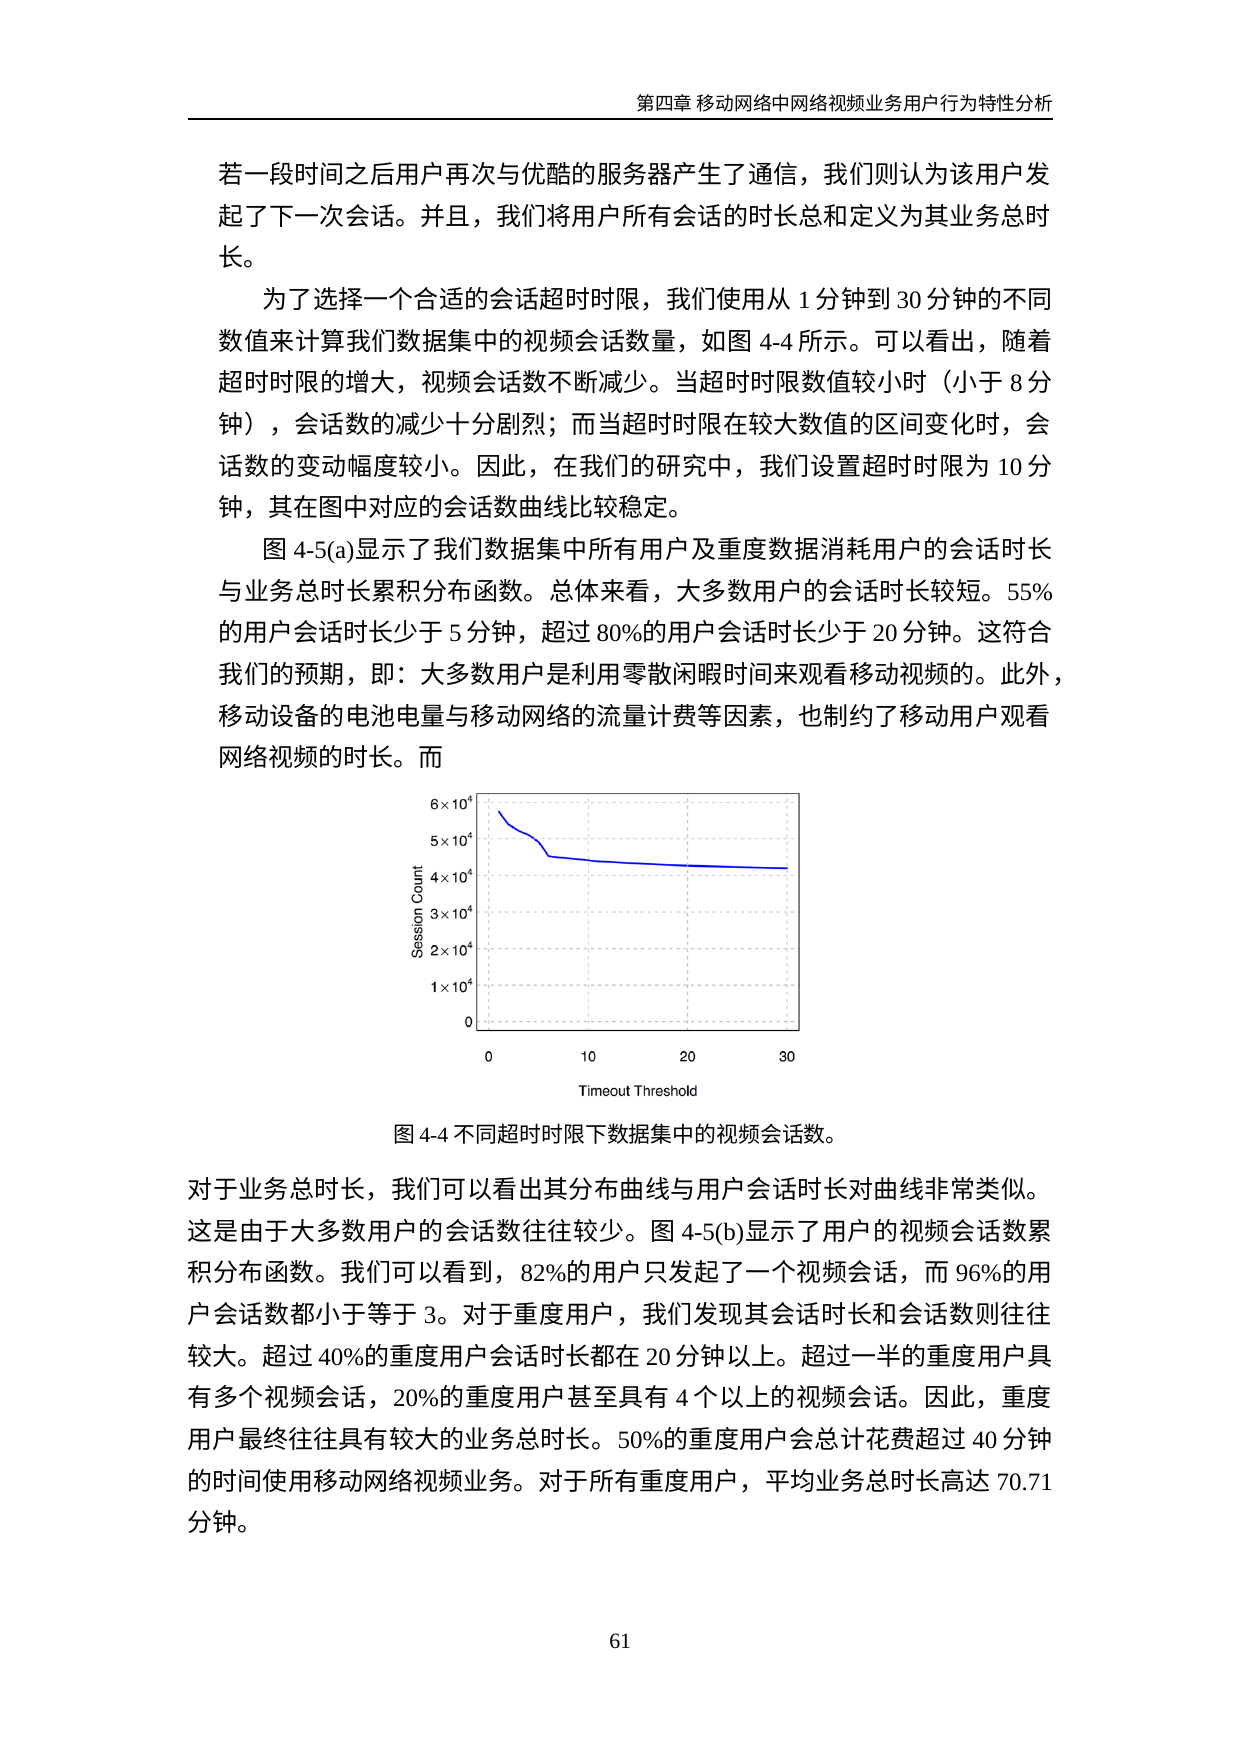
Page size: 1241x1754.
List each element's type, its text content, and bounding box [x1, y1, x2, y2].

text 图4-4 不同超时时限下数据集中的视频会话数。 [187, 1117, 1053, 1149]
text 图4-5(a)显示了我们数据集中所有用户及重度数据消耗用户的会话时长与业务总时长累积分布函数。总体来看，大多数用户的会话时长较短。55%的用户会话时长少于5分钟，超过80%的用户会话时长少于20分钟。这符合我们的预期，即：大多数用户是利用零散闲暇时间来观看移动视频的。此外，移动设备的电池电量与移动网络的流量计费等因素，也制约了移动用户观看网络视频的时长。而 [219, 525, 1053, 775]
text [219, 150, 1053, 275]
picture [406, 775, 835, 1118]
text 为了选择一个合适的会话超时时限，我们使用从1分钟到30分钟的不同数值来计算我们数据集中的视频会话数量，如图4-4所示。可以看出，随着超时时限的增大，视频会话数不断减少。当超时时限数值较小时（小于8分钟），会话数的减少十分剧烈；而当超时时限在较大数值的区间变化时，会话数的变动幅度较小。因此，在我们的研究中，我们设置超时时限为10分钟，其在图中对应的会话数曲线比较稳定。 [219, 275, 1053, 525]
text 对于业务总时长，我们可以看出其分布曲线与用户会话时长对曲线非常类似。这是由于大多数用户的会话数往往较少。图4-5(b)显示了用户的视频会话数累积分布函数。我们可以看到，82%的用户只发起了一个视频会话，而96%的用户会话数都小于等于3。对于重度用户，我们发现其会话时长和会话数则往往较大。超过40%的重度用户会话时长都在20分钟以上。超过一半的重度用户具有多个视频会话，20%的重度用户甚至具有4个以上的视频会话。因此，重度用户最终往往具有较大的业务总时长。50%的重度用户会总计花费超过40分钟的时间使用移动网络视频业务。对于所有重度用户，平均业务总时长高达70.71分钟。 [187, 1165, 1053, 1540]
